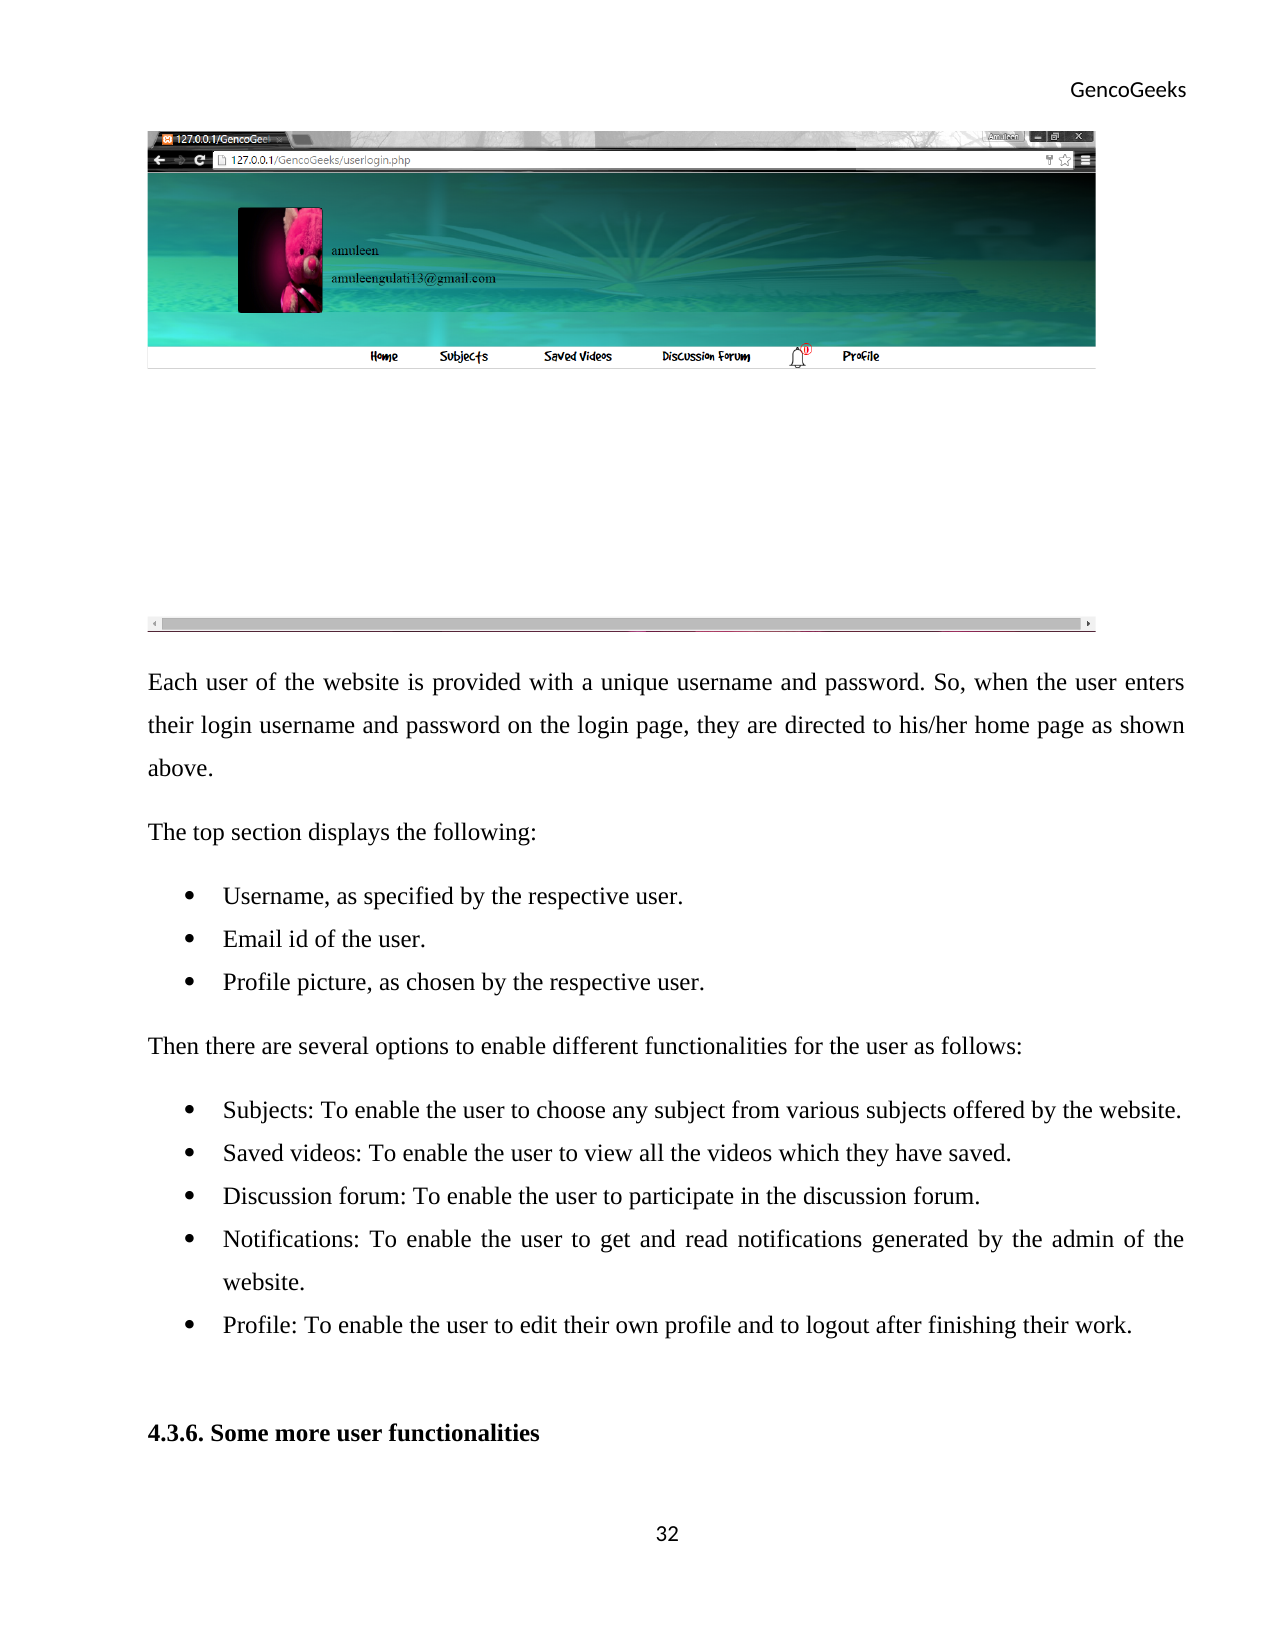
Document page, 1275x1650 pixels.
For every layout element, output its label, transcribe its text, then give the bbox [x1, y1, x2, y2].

list Notifications: To enable the user to get and read notifications generated by the admin of the website. [185, 1224, 1186, 1296]
text Each user of the website is provided with a unique username and password. So, when the user enters their login username and password on the login page, they are directed to his/her home page as shown above. [148, 667, 1186, 782]
list Username, as specified by the respective user. [185, 881, 1186, 909]
text The top section displays the following: [148, 817, 1186, 846]
list Email id of the user. [185, 924, 1186, 953]
text Then there are several options to enable different functionalities for the user as follows: [148, 1031, 1186, 1060]
list Profile: To enable the user to edit their own profile and to logout after finishing their work. [185, 1311, 1186, 1339]
list Subjects: To enable the user to choose any subject from various subjects offered by the website. [185, 1095, 1186, 1124]
picture [147, 131, 1096, 632]
list Discussion forum: To enable the user to participate in the discussion forum. [185, 1181, 1186, 1210]
list Saved videos: To enable the user to view all the videos which they have saved. [185, 1138, 1186, 1167]
text 4.3.6. Some more user functionalities [148, 1418, 1186, 1446]
list Profile picture, as chosen by the respective user. [185, 967, 1186, 996]
